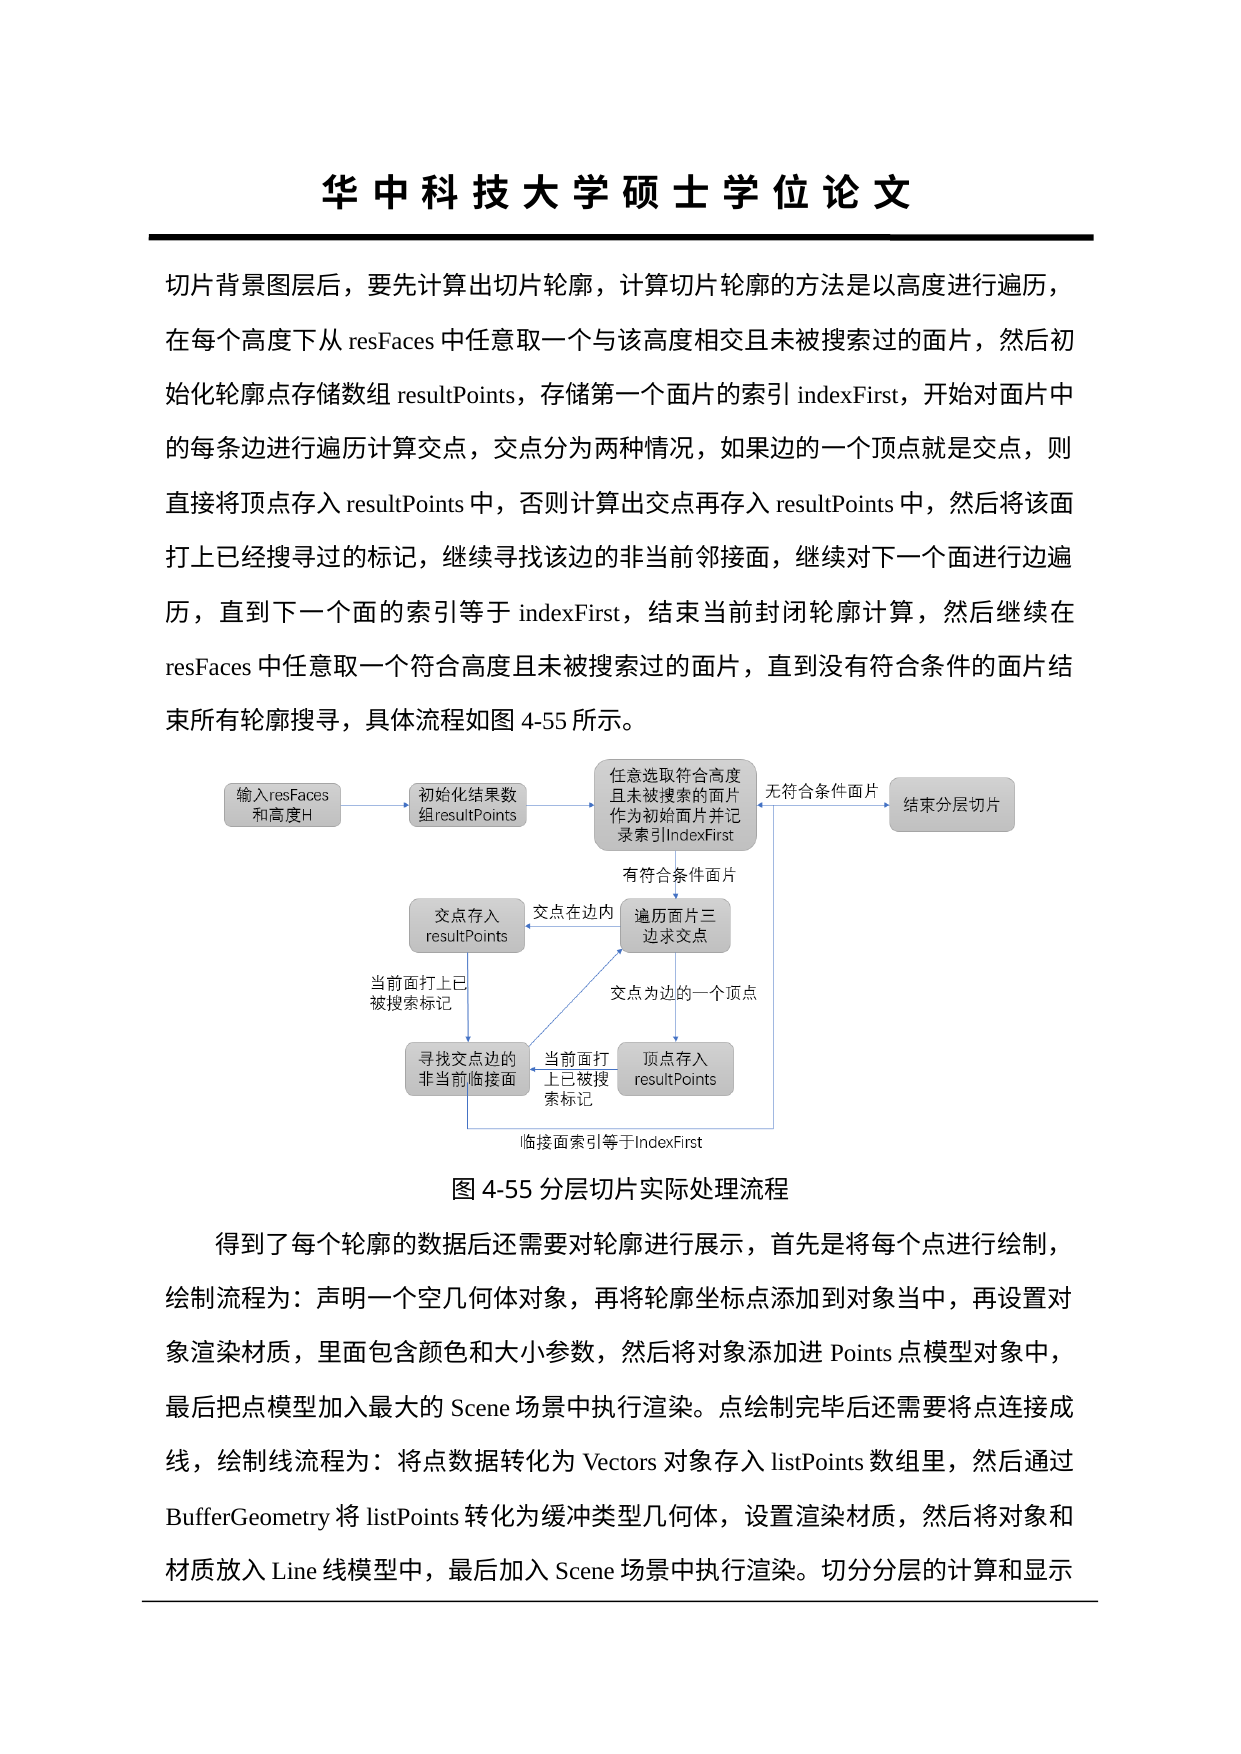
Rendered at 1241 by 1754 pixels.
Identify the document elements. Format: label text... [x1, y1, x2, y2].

picture [220, 755, 1020, 1156]
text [165, 1224, 1075, 1587]
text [165, 266, 1075, 737]
